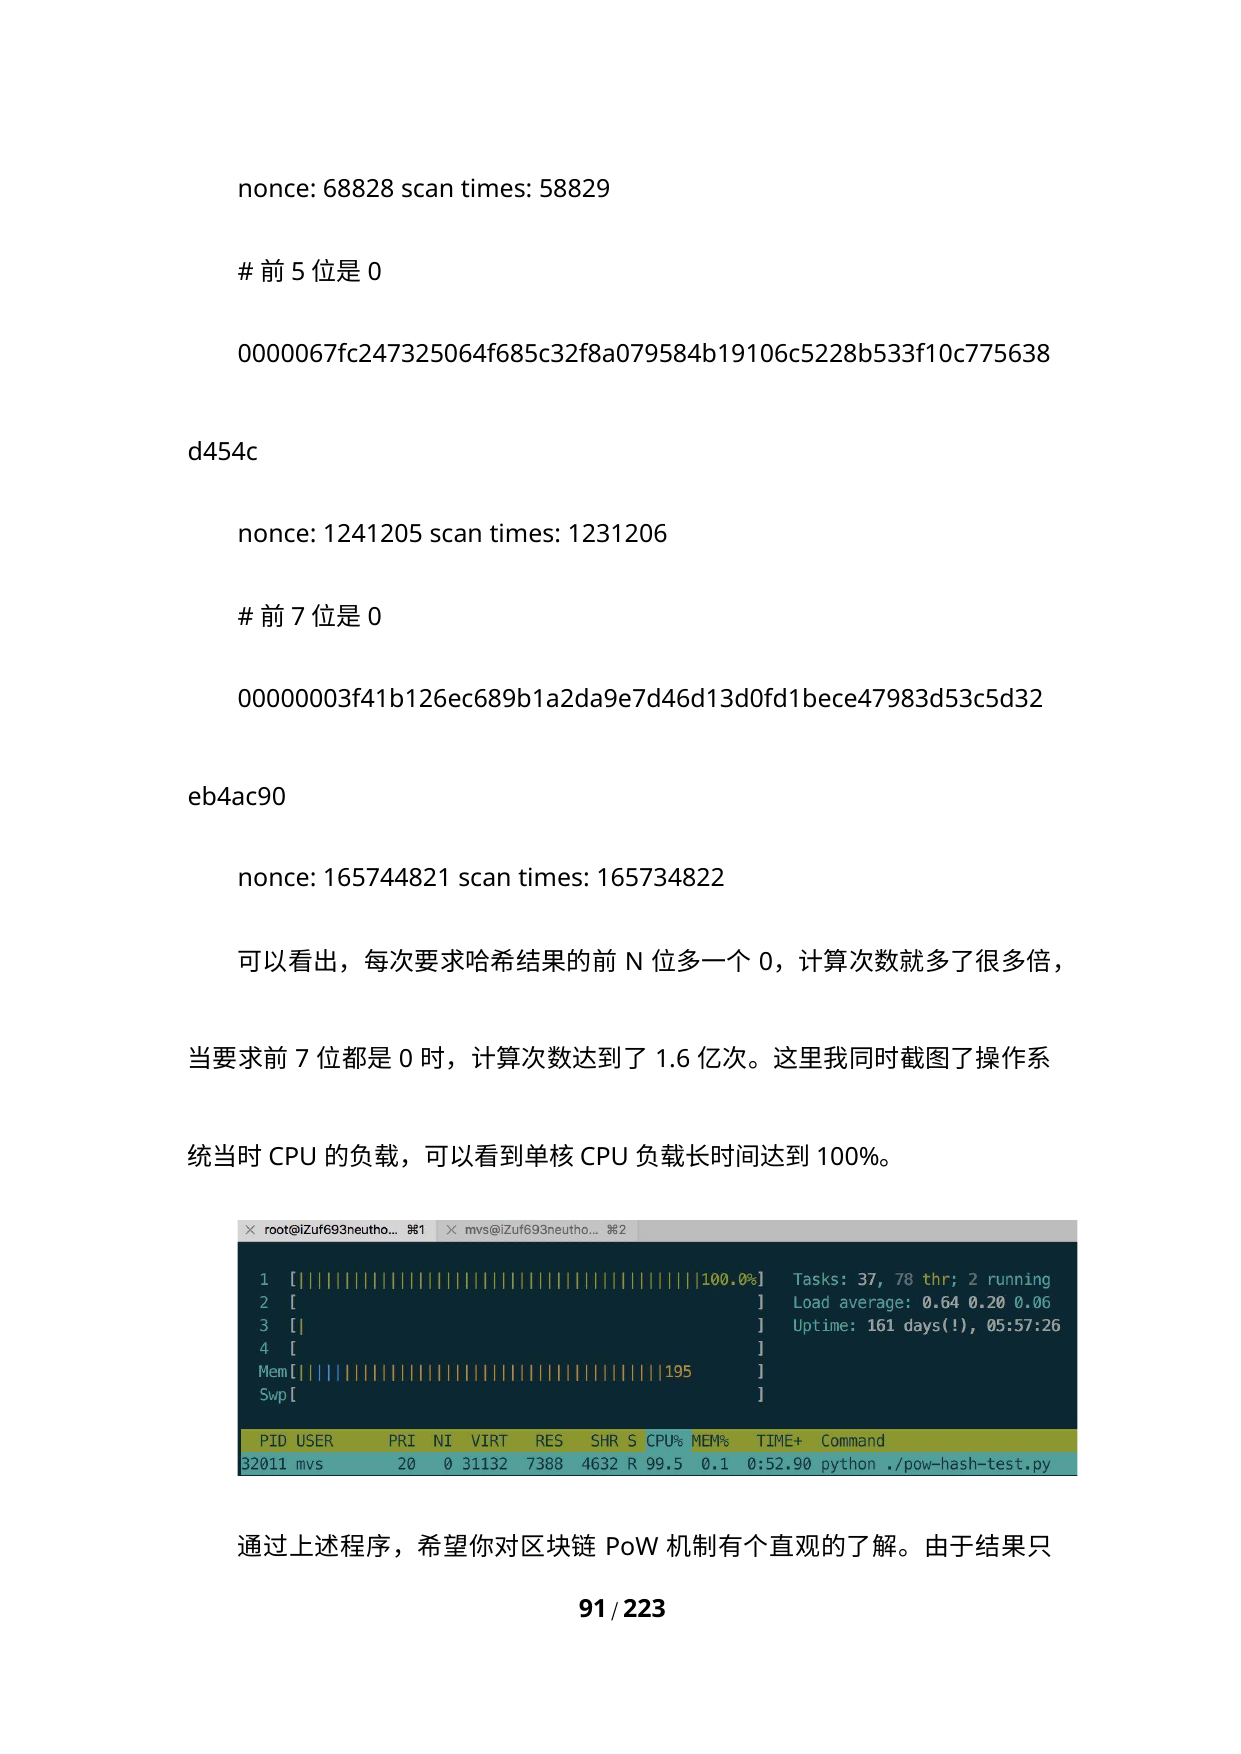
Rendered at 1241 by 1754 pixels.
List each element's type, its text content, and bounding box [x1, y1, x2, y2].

text # 前 7 位是 0 [187, 582, 1053, 647]
text nonce: 165744821 scan times: 165734822 [187, 845, 1053, 910]
text nonce: 68828 scan times: 58829 [187, 156, 1053, 221]
text 0000067fc247325064f685c32f8a079584b19106c5228b533f10c775638d454c [187, 321, 1053, 483]
text nonce: 1241205 scan times: 1231206 [187, 500, 1053, 565]
text 可以看出，每次要求哈希结果的前 N 位多一个 0，计算次数就多了很多倍，当要求前 7 位都是 0 时，计算次数达到了 1.6 亿次。这里我同时截图了操作系统当时 CPU 的负载，可以看到单核 CPU 负载长时间达到 100%。 [187, 927, 1053, 1187]
picture [237, 1220, 1078, 1476]
text # 前 5 位是 0 [187, 237, 1053, 302]
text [187, 1512, 1053, 1577]
text 00000003f41b126ec689b1a2da9e7d46d13d0fd1bece47983d53c5d32eb4ac90 [187, 665, 1053, 828]
